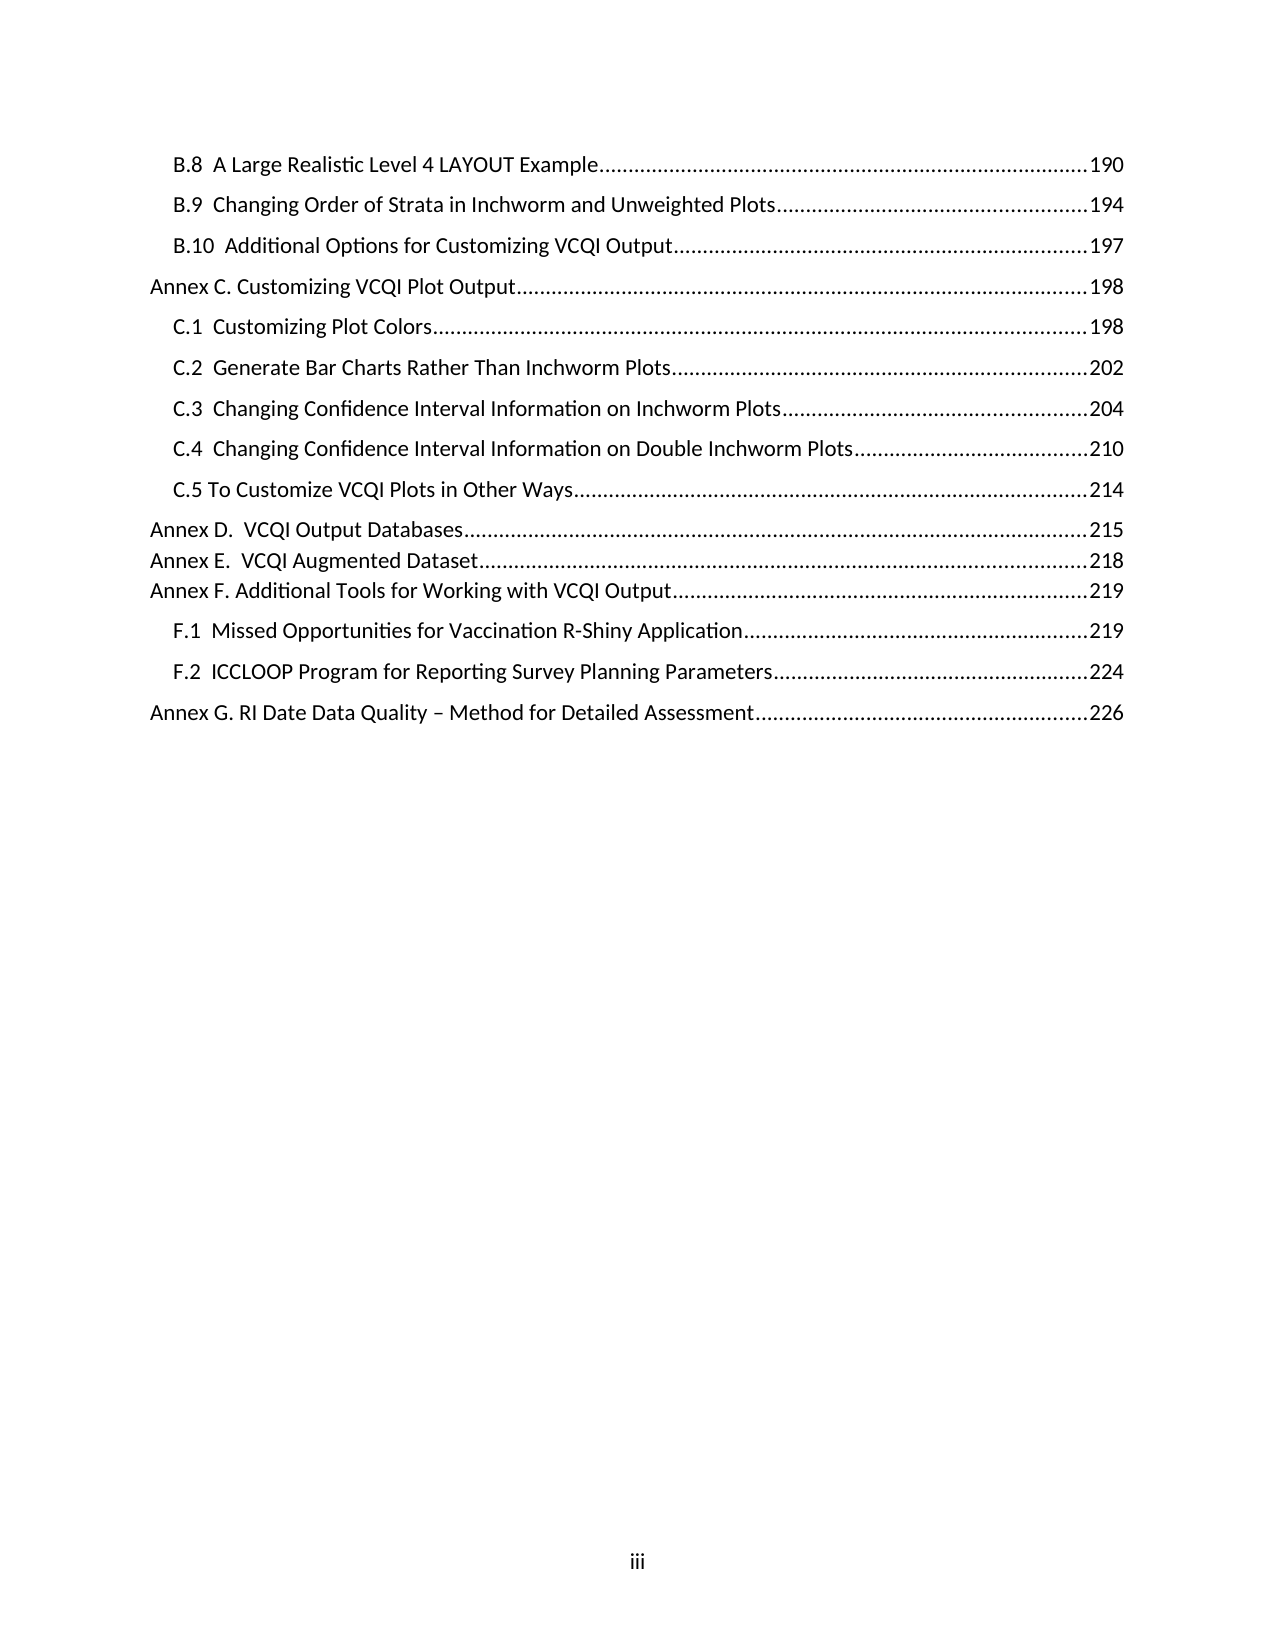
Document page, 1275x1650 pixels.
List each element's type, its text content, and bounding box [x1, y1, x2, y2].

text F.1 Missed Opportunities for Vaccination R-Shiny Application 219 [173, 617, 1125, 645]
text B.9 Changing Order of Strata in Inchworm and Unweighted Plots 194 [173, 191, 1125, 219]
text B.8 A Large Realistic Level 4 LAYOUT Example 190 [173, 150, 1125, 178]
text F.2 ICCLOOP Program for Reporting Survey Planning Parameters 224 [173, 657, 1125, 685]
text C.2 Generate Bar Charts Rather Than Inchworm Plots 202 [173, 353, 1125, 381]
text Annex G. RI Date Data Quality – Method for Detailed Assessment 226 [150, 698, 1125, 726]
text C.4 Changing Confidence Interval Information on Double Inchworm Plots 210 [173, 434, 1125, 462]
text B.10 Additional Options for Customizing VCQI Output 197 [173, 231, 1125, 259]
text Annex D. VCQI Output Databases 215 [150, 516, 1125, 544]
text Annex F. Additional Tools for Working with VCQI Output 219 [150, 576, 1125, 604]
text C.1 Customizing Plot Colors 198 [173, 312, 1125, 341]
text Annex E. VCQI Augmented Dataset 218 [150, 546, 1125, 574]
text C.5 To Customize VCQI Plots in Other Ways 214 [173, 475, 1125, 503]
text Annex C. Customizing VCQI Plot Output 198 [150, 272, 1125, 300]
text C.3 Changing Confidence Interval Information on Inchworm Plots 204 [173, 394, 1125, 422]
